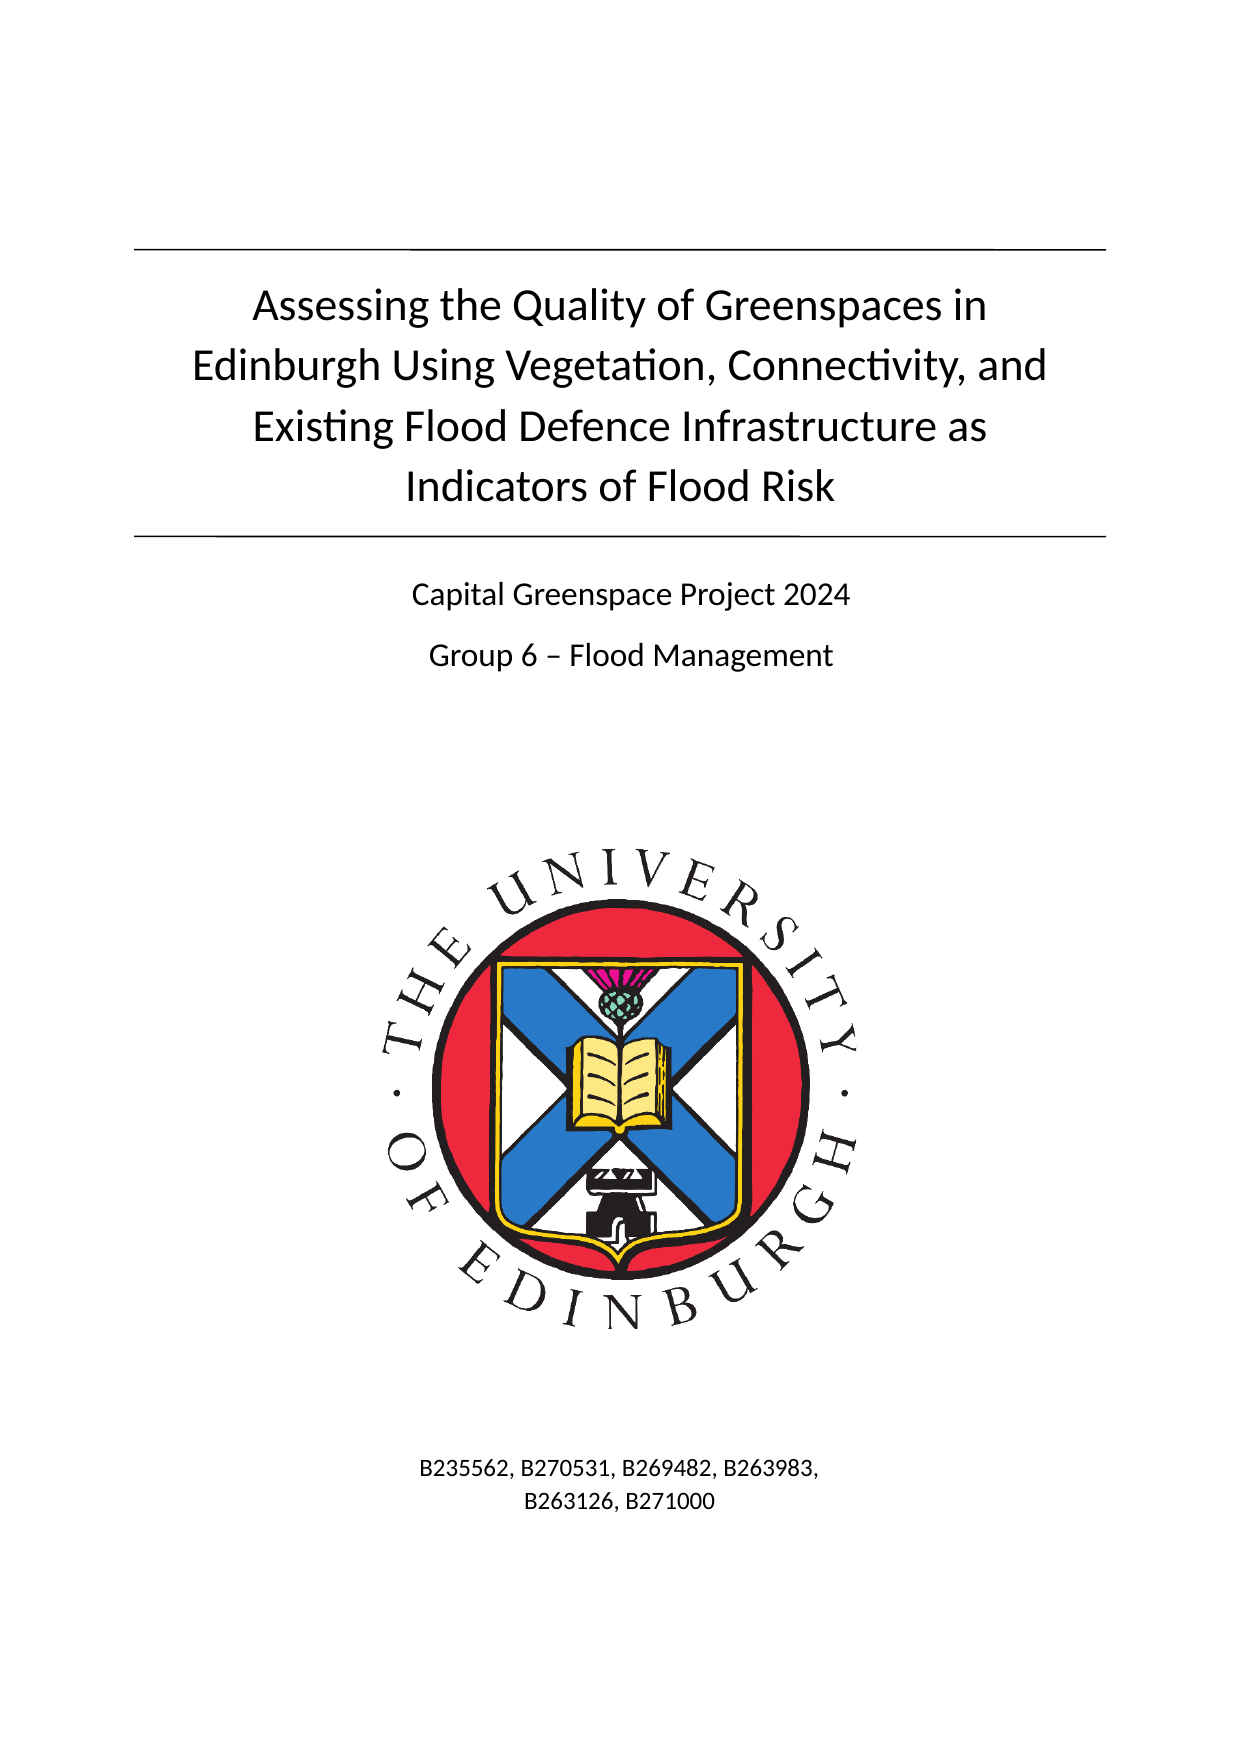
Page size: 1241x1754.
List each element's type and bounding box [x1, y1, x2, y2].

picture [381, 848, 856, 1327]
